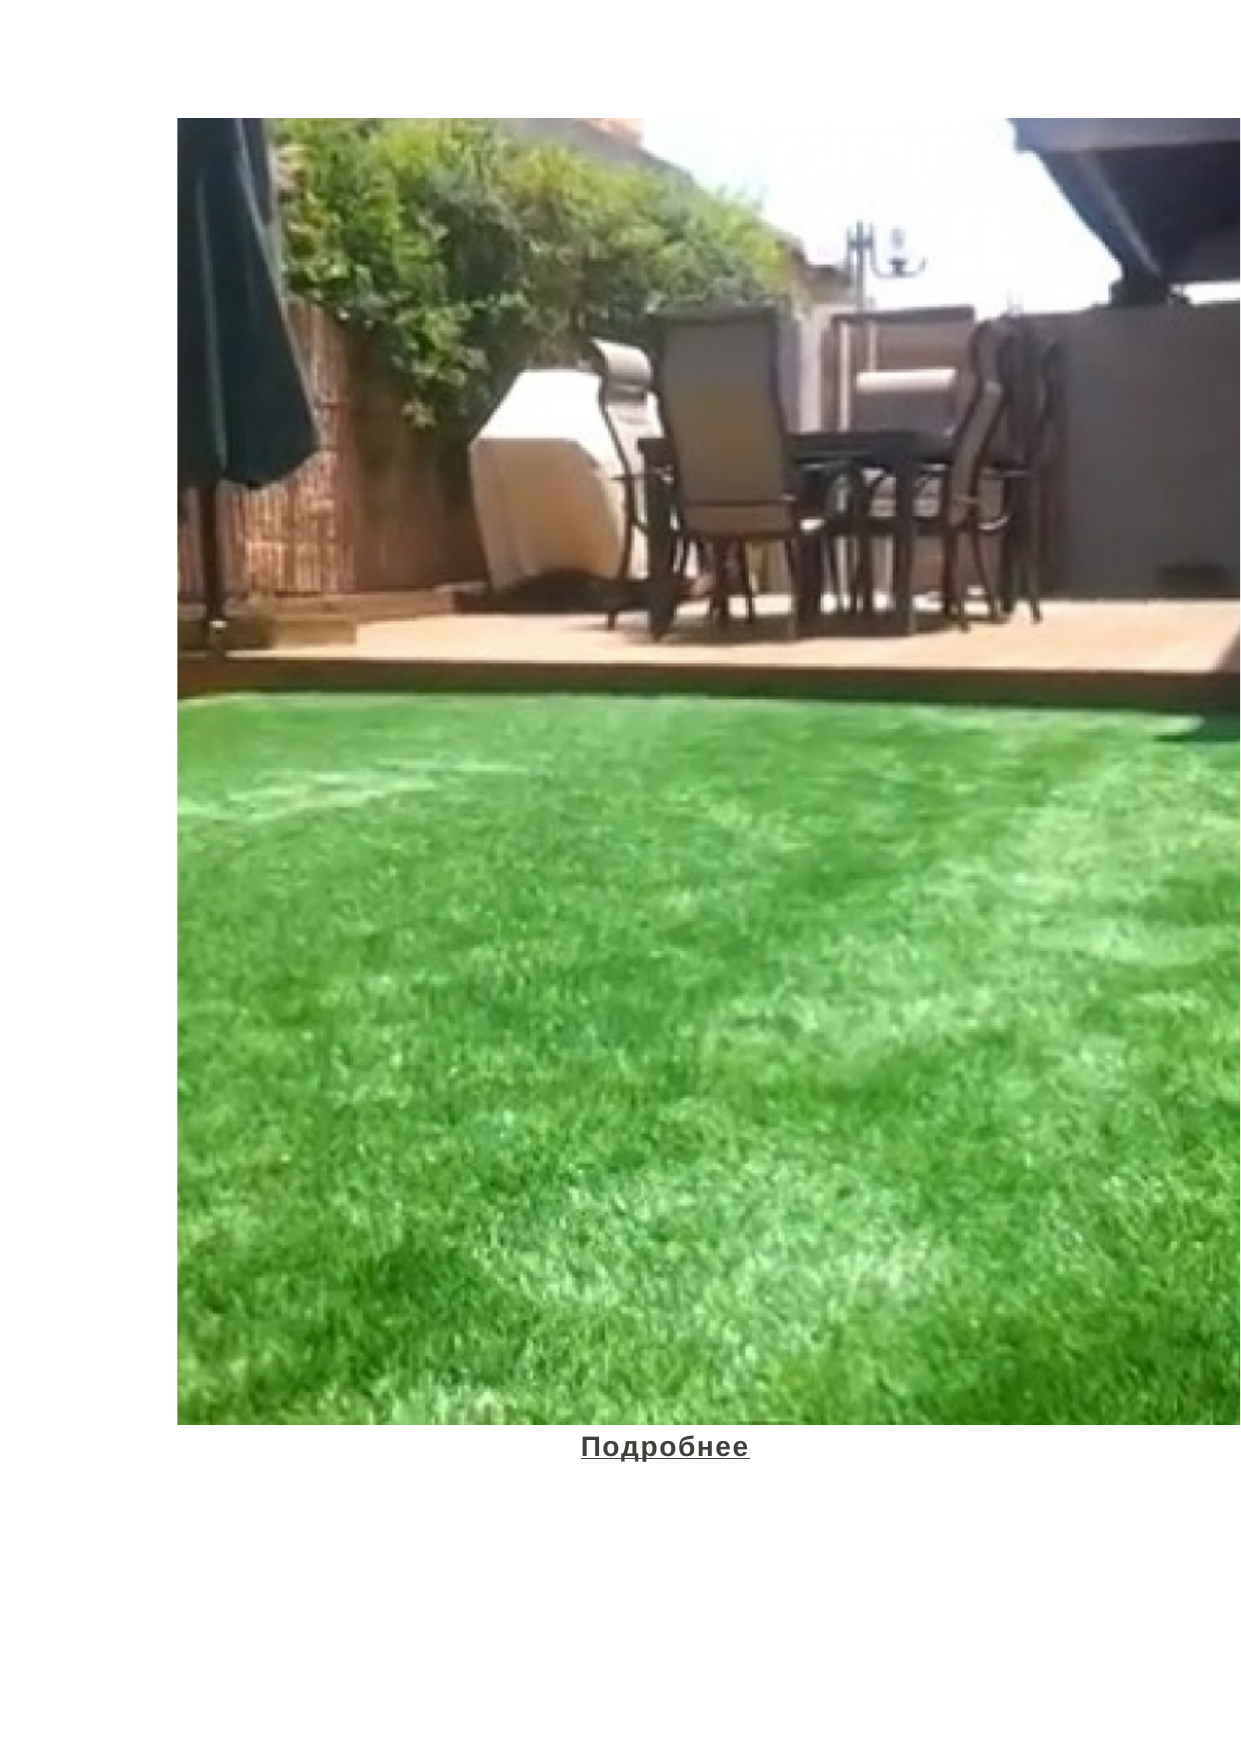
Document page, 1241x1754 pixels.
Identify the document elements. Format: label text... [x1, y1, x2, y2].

picture [177, 118, 1241, 1425]
text Подробнее [177, 1425, 1152, 1462]
